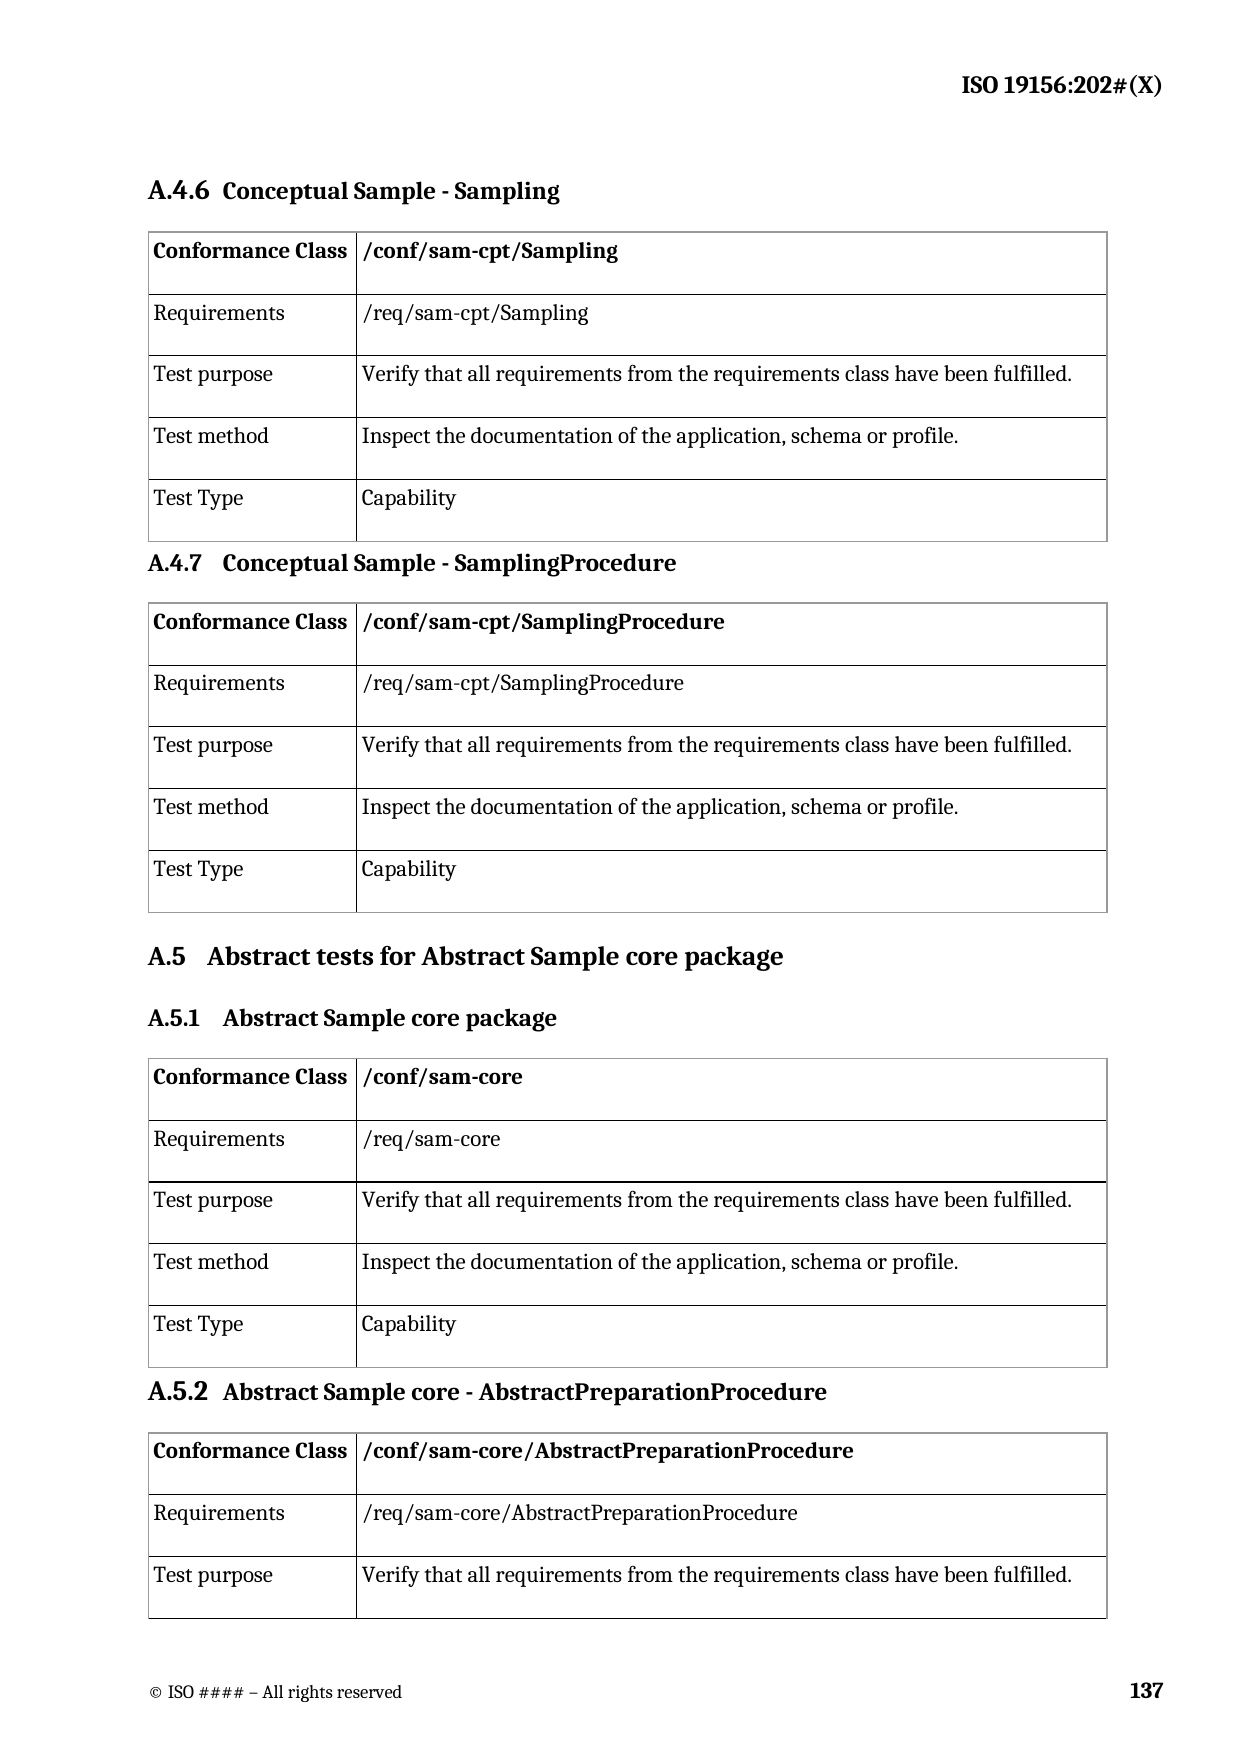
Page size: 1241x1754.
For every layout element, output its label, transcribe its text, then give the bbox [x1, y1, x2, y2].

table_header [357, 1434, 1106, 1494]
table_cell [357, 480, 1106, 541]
text Abstract Sample core package [148, 1004, 1163, 1032]
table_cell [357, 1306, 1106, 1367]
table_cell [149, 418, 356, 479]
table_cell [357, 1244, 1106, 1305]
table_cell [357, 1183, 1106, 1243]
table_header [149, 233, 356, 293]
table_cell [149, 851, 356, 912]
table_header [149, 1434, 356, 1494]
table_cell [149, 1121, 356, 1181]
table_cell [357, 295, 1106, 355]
text Abstract Sample core - AbstractPreparationProcedure [148, 1374, 1163, 1407]
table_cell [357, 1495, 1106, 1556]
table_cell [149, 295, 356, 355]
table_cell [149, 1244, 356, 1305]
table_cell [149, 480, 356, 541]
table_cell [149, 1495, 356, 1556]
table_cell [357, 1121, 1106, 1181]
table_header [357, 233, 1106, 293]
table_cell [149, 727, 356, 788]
text Conceptual Sample - SamplingProcedure [148, 548, 1163, 577]
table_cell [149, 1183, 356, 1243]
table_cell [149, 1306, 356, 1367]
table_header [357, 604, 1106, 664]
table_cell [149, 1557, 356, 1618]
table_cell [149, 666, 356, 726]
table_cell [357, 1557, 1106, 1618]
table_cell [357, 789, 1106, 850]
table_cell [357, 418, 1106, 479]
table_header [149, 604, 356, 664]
text Abstract tests for Abstract Sample core package [148, 941, 1163, 972]
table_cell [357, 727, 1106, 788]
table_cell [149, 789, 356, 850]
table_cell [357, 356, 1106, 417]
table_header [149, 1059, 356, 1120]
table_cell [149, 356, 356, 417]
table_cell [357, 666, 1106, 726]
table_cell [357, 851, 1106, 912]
text Conceptual Sample - Sampling [148, 174, 1163, 206]
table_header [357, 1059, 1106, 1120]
